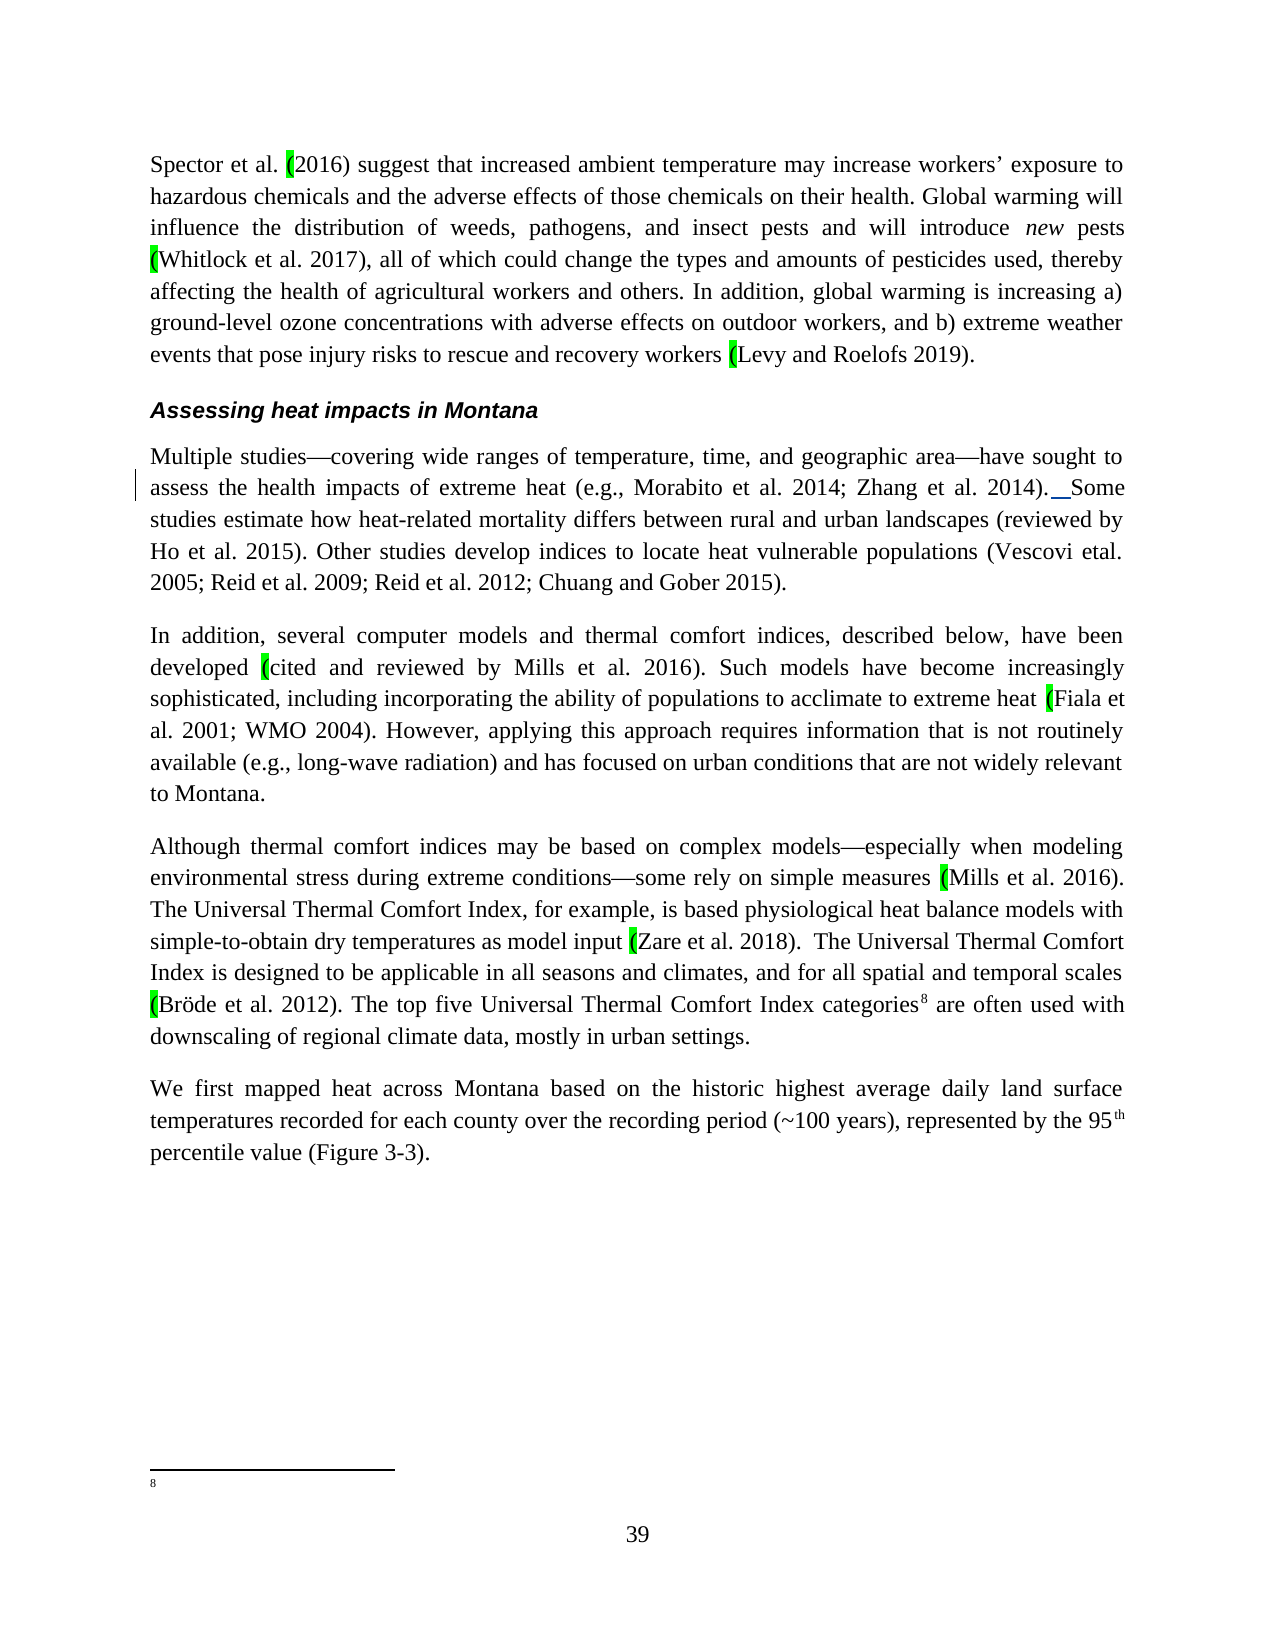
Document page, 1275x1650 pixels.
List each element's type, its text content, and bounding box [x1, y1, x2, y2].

text Spector et al. (2016) suggest that increased ambient temperature may increase workers’ exposure to hazardous chemicals and the adverse effects of those chemicals on their health. Global warming will influence the distribution of weeds, pathogens, and insect pests and will introduce new pests (Whitlock et al. 2017), all of which could change the types and amounts of pesticides used, thereby affecting the health of agricultural workers and others. In addition, global warming is increasing a) ground-level ozone concentrations with adverse effects on outdoor workers, and b) extreme weather events that pose injury risks to rescue and recovery workers (Levy and Roelofs 2019). [150, 150, 1125, 368]
text We first mapped heat across Montana based on the historic highest average daily land surface temperatures recorded for each county over the recording period (~100 years), represented by the 95th percentile value (Figure 3-3). [150, 1074, 1125, 1165]
subtitle Assessing heat impacts in Montana [150, 397, 1125, 423]
text Multiple studies—covering wide ranges of temperature, time, and geographic area—have sought to assess the health impacts of extreme heat (e.g., Morabito et al. 2014; Zhang et al. 2014).Some studies estimate how heat-related mortality differs between rural and urban landscapes (reviewed by Ho et al. 2015). Other studies develop indices to locate heat vulnerable populations (Vescovi etal. 2005; Reid et al. 2009; Reid et al. 2012; Chuang and Gober 2015). [150, 442, 1125, 596]
text Although thermal comfort indices may be based on complex models—especially when modeling environmental stress during extreme conditions—some rely on simple measures (Mills et al. 2016). The Universal Thermal Comfort Index, for example, is based physiological heat balance models with simple-to-obtain dry temperatures as model input (Zare et al. 2018). The Universal Thermal Comfort Index is designed to be applicable in all seasons and climates, and for all spatial and temporal scales (Bröde et al. 2012). The top five Universal Thermal Comfort Index categories are often used with downscaling of regional climate data, mostly in urban settings. [150, 832, 1125, 1049]
text In addition, several computer models and thermal comfort indices, described below, have been developed (cited and reviewed by Mills et al. 2016). Such models have become increasingly sophisticated, including incorporating the ability of populations to acclimate to extreme heat (Fiala et al. 2001; WMO 2004). However, applying this approach requires information that is not routinely available (e.g., long-wave radiation) and has focused on urban conditions that are not widely relevant to Montana. [150, 621, 1125, 807]
